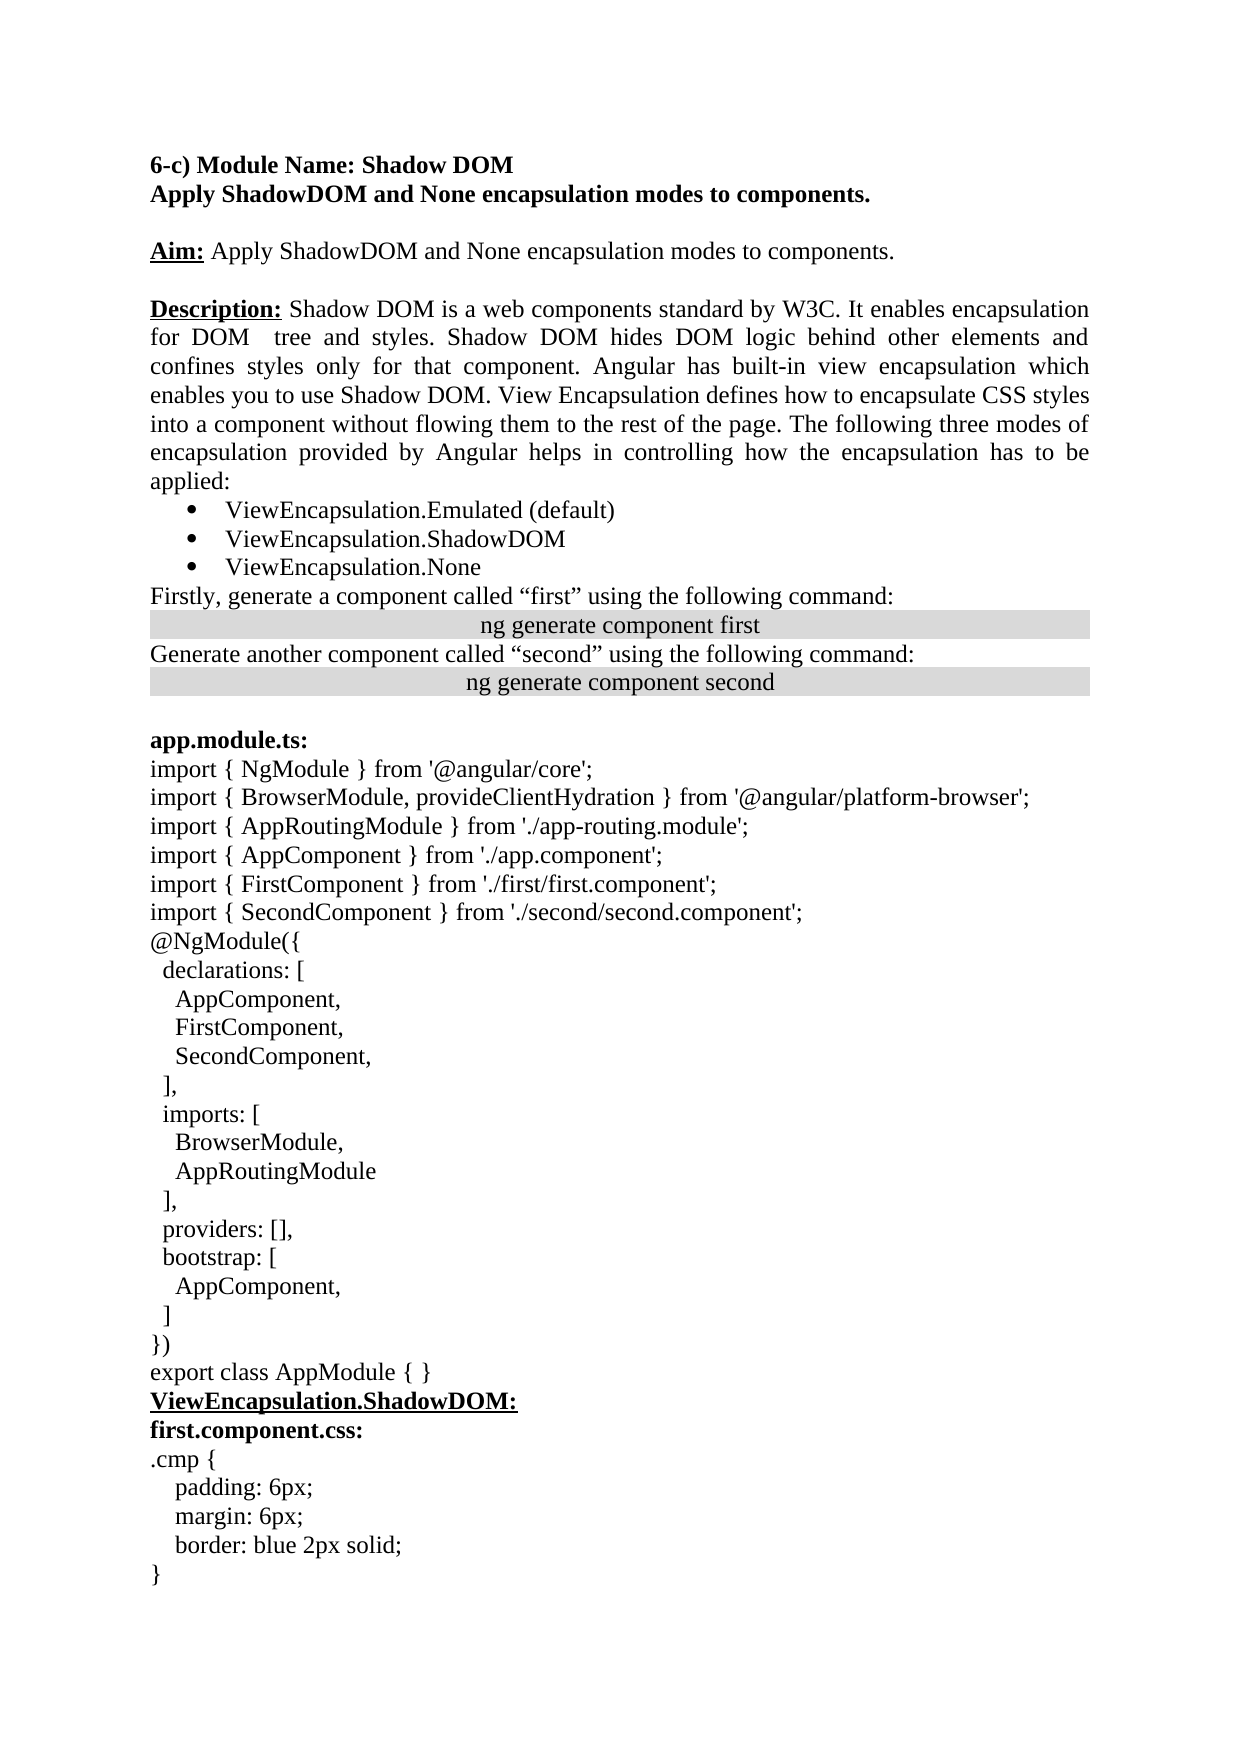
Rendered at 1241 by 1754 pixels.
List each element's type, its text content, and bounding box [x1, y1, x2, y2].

text } [150, 1559, 1090, 1587]
list ViewEncapsulation.ShadowDOM [187, 524, 1090, 552]
text AppRoutingModule [150, 1156, 1090, 1185]
text import { FirstComponent } from './first/first.component'; [150, 869, 1090, 897]
text ], [150, 1070, 1090, 1099]
text declarations: [ [150, 955, 1090, 984]
text Generate another component called “second” using the following command: [150, 639, 1090, 667]
text SecondComponent, [150, 1041, 1090, 1070]
text import { SecondComponent } from './second/second.component'; [150, 897, 1090, 926]
text Firstly, generate a component called “first” using the following command: [150, 581, 1090, 610]
text margin: 6px; [150, 1501, 1090, 1530]
list ViewEncapsulation.Emulated (default) [187, 495, 1090, 524]
text ], [150, 1185, 1090, 1214]
text providers: [], [150, 1214, 1090, 1242]
text first.component.css: [150, 1415, 1090, 1444]
text AppComponent, [150, 984, 1090, 1012]
text Apply ShadowDOM and None encapsulation modes to components. [150, 179, 1090, 207]
text ng generate component first [150, 610, 1090, 639]
text FirstComponent, [150, 1012, 1090, 1041]
text BrowserModule, [150, 1127, 1090, 1156]
text ] [150, 1300, 1090, 1329]
text border: blue 2px solid; [150, 1530, 1090, 1559]
list ViewEncapsulation.None [187, 552, 1090, 581]
text imports: [ [150, 1099, 1090, 1127]
text @NgModule({ [150, 926, 1090, 955]
text 6-c) Module Name: Shadow DOM [150, 150, 1090, 179]
text import { AppRoutingModule } from './app-routing.module'; [150, 811, 1090, 840]
text import { AppComponent } from './app.component'; [150, 840, 1090, 869]
text .cmp { [150, 1444, 1090, 1472]
text app.module.ts: [150, 725, 1090, 754]
text Aim: Apply ShadowDOM and None encapsulation modes to components. [150, 236, 1090, 265]
text ng generate component second [150, 667, 1090, 696]
text bootstrap: [ [150, 1242, 1090, 1271]
text Description: Shadow DOM is a web components standard by W3C. It enables encapsulation for DOM tree and styles. Shadow DOM hides DOM logic behind other elements and confines styles only for that component. Angular has built-in view encapsulation which enables you to use Shadow DOM. View Encapsulation defines how to encapsulate CSS styles into a component without flowing them to the rest of the page. The following three modes of encapsulation provided by Angular helps in controlling how the encapsulation has to be applied: [150, 294, 1090, 495]
text padding: 6px; [150, 1472, 1090, 1501]
text }) [150, 1329, 1090, 1357]
text export class AppModule { } [150, 1357, 1090, 1386]
text ViewEncapsulation.ShadowDOM: [150, 1386, 1090, 1415]
text import { NgModule } from '@angular/core'; [150, 754, 1090, 782]
text import { BrowserModule, provideClientHydration } from '@angular/platform-browser'; [150, 782, 1090, 811]
text AppComponent, [150, 1271, 1090, 1300]
